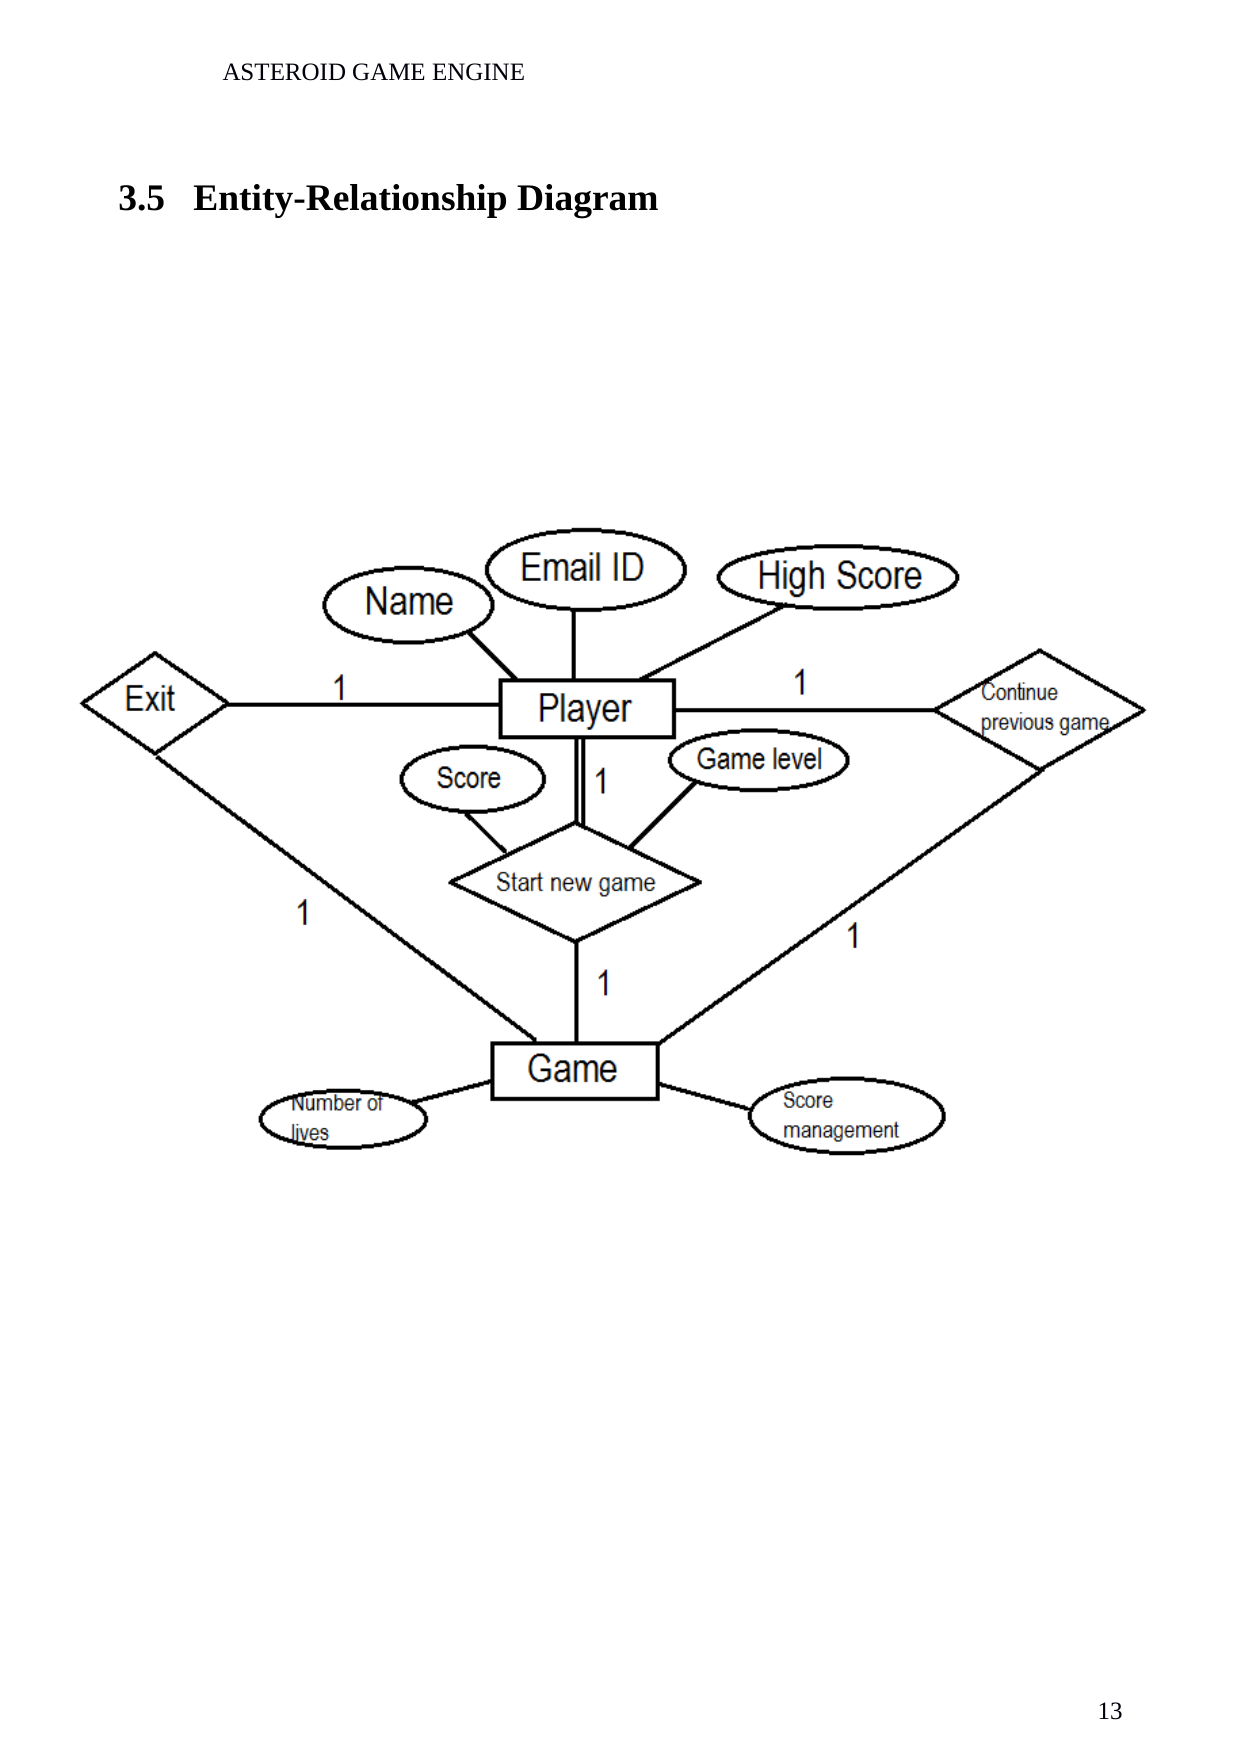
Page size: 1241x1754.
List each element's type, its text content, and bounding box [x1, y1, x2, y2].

picture [57, 520, 1163, 1261]
text 3.5 Entity-Relationship Diagram [118, 176, 1122, 219]
